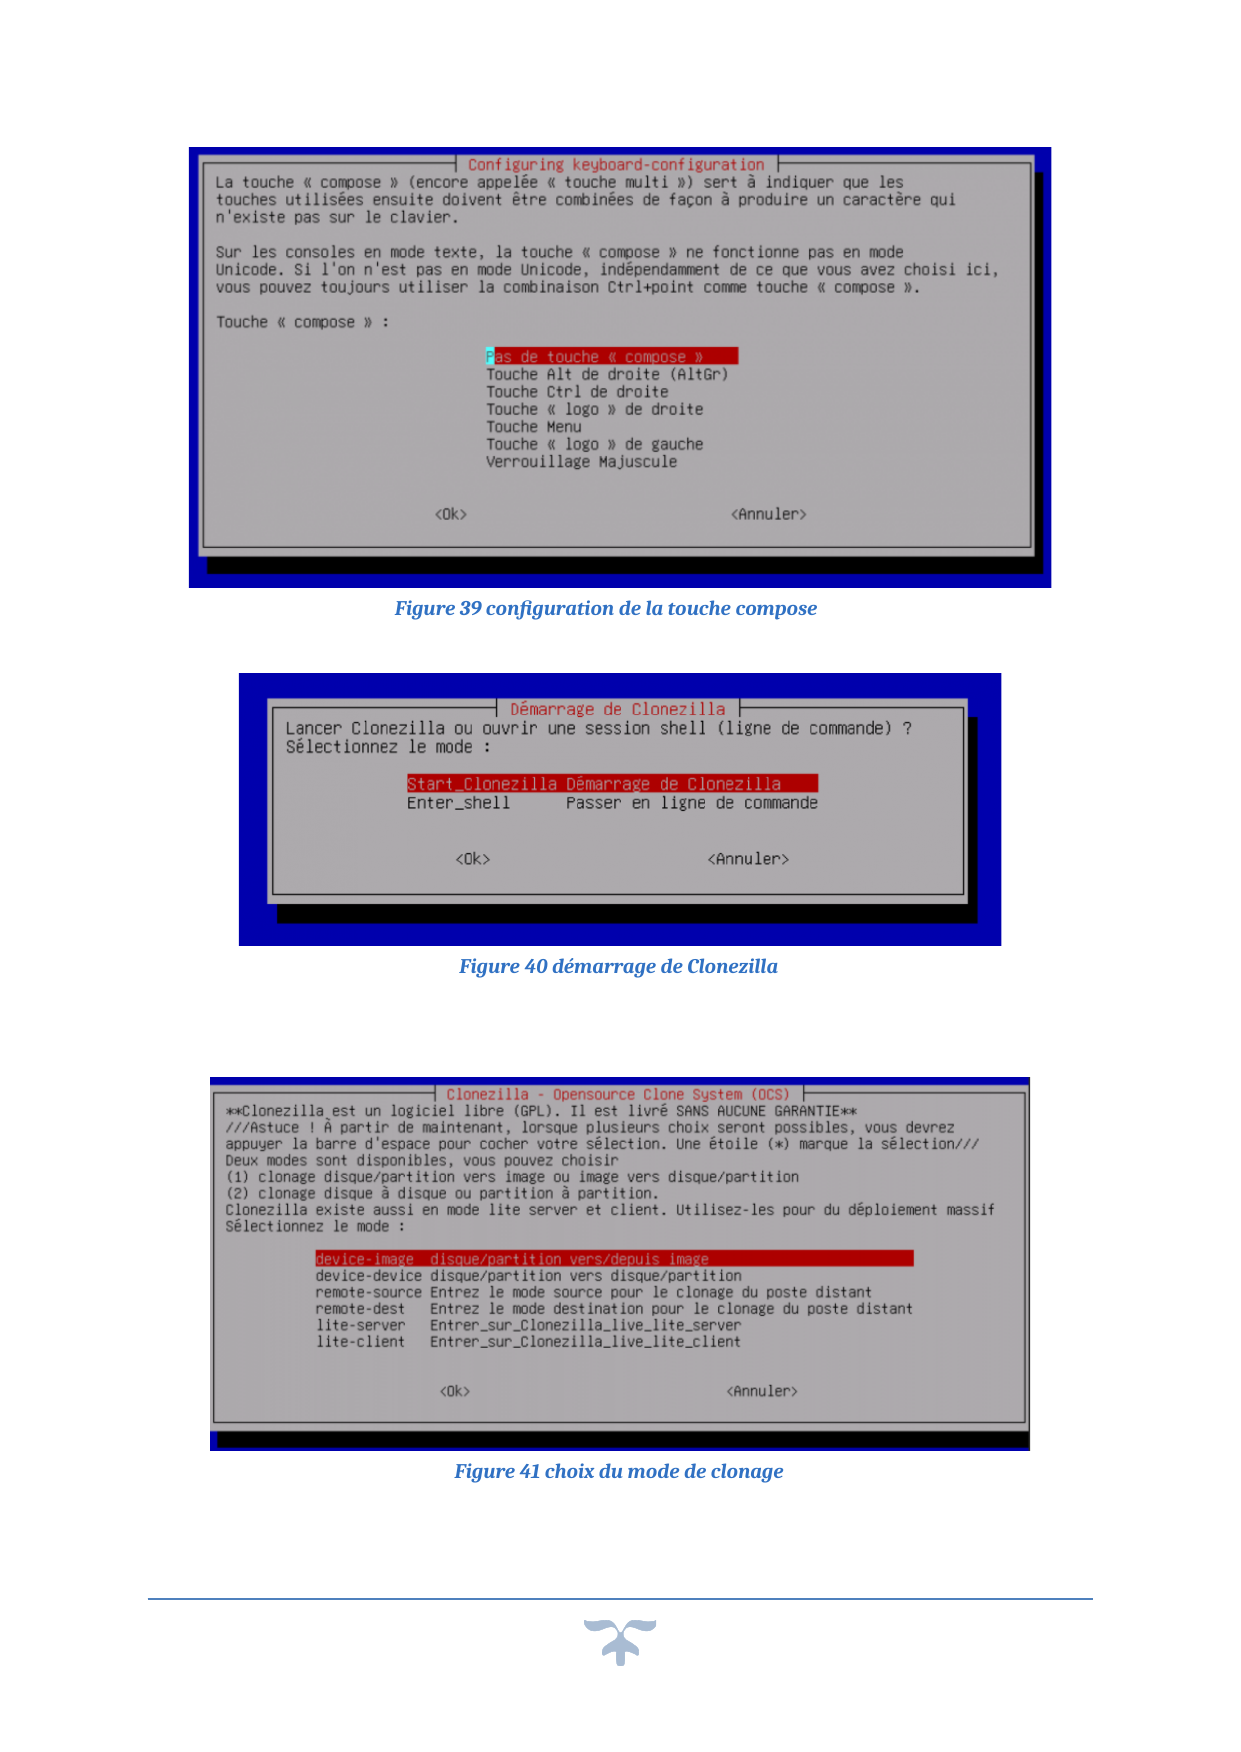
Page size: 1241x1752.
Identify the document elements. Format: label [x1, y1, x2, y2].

picture [238, 673, 1002, 946]
picture [188, 147, 1052, 588]
picture [210, 1077, 1030, 1451]
